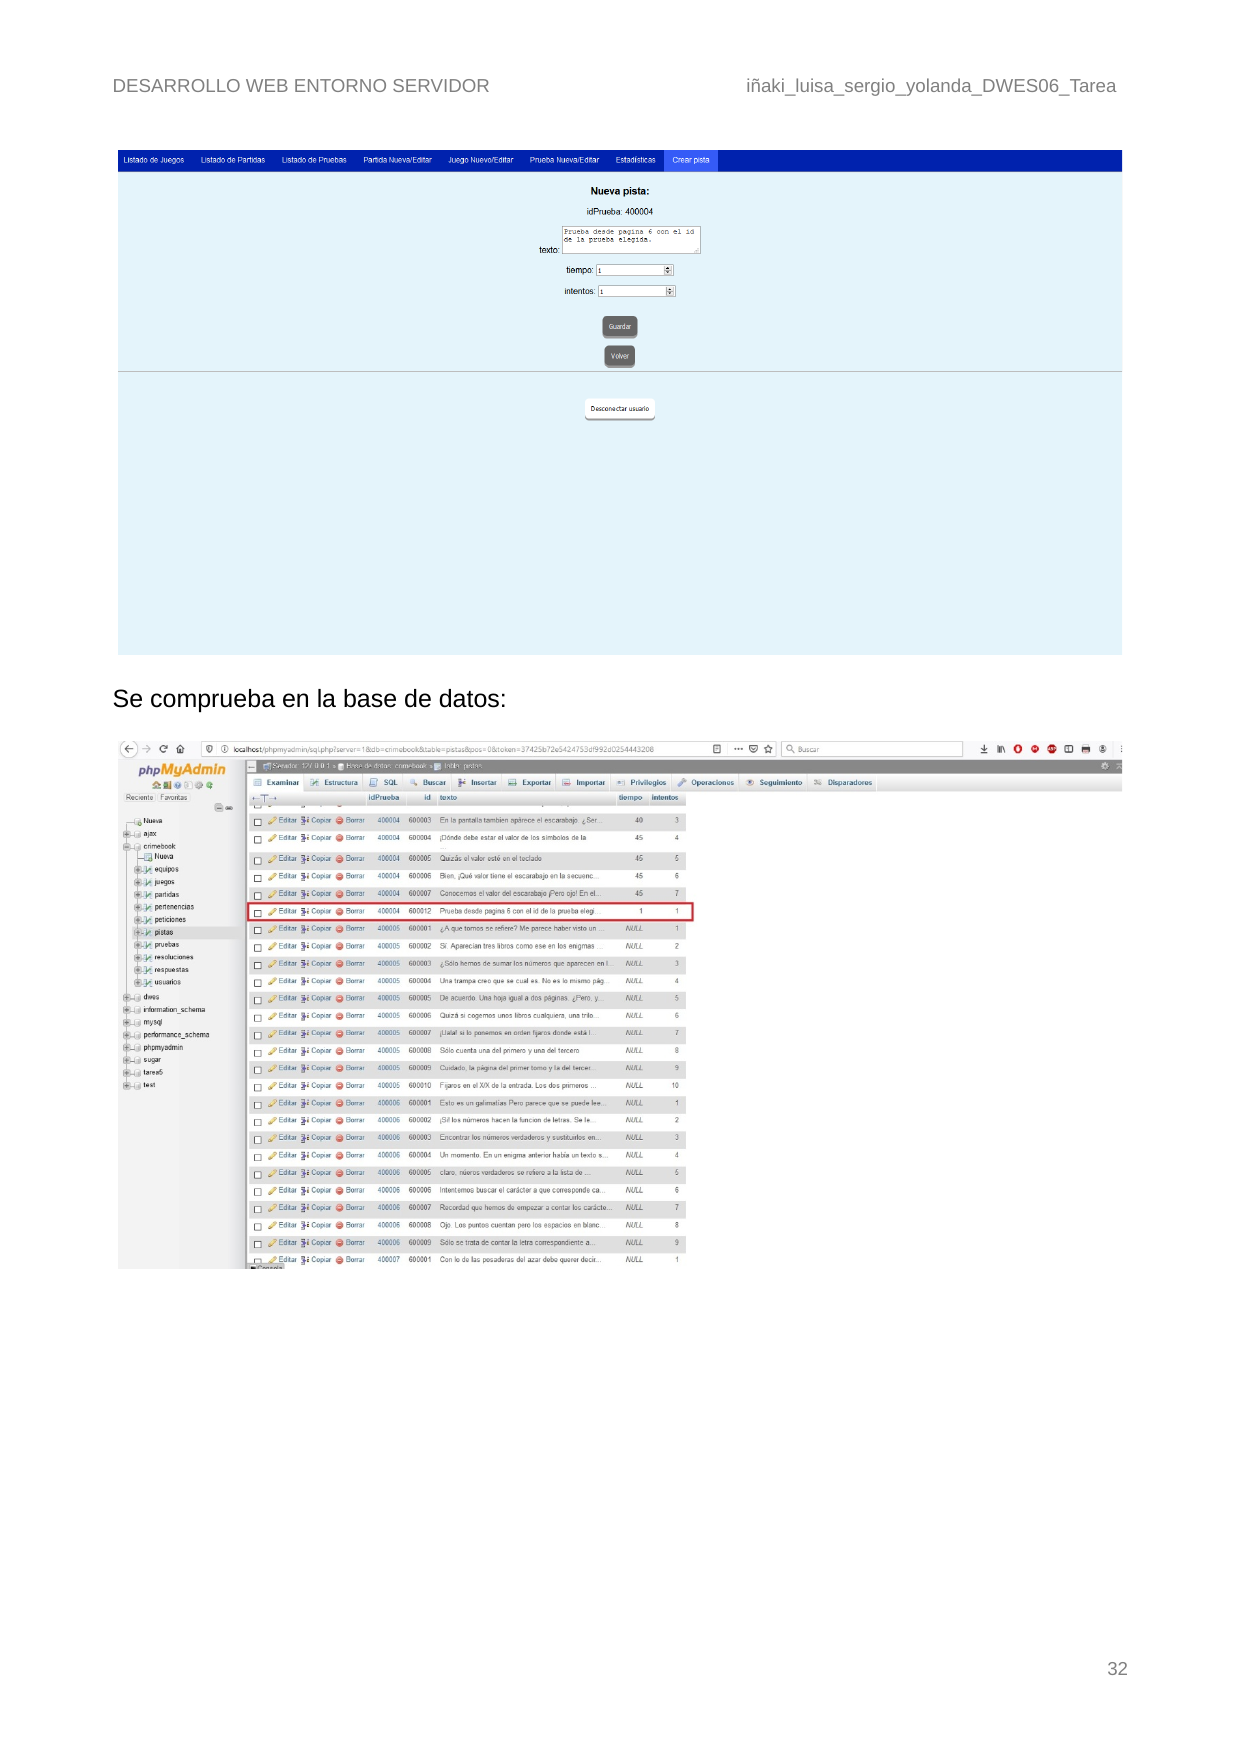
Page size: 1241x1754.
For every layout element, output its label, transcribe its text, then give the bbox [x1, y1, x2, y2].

picture [118, 150, 1123, 655]
picture [118, 741, 1123, 1269]
text Se comprueba en la base de datos: [112, 683, 1128, 712]
